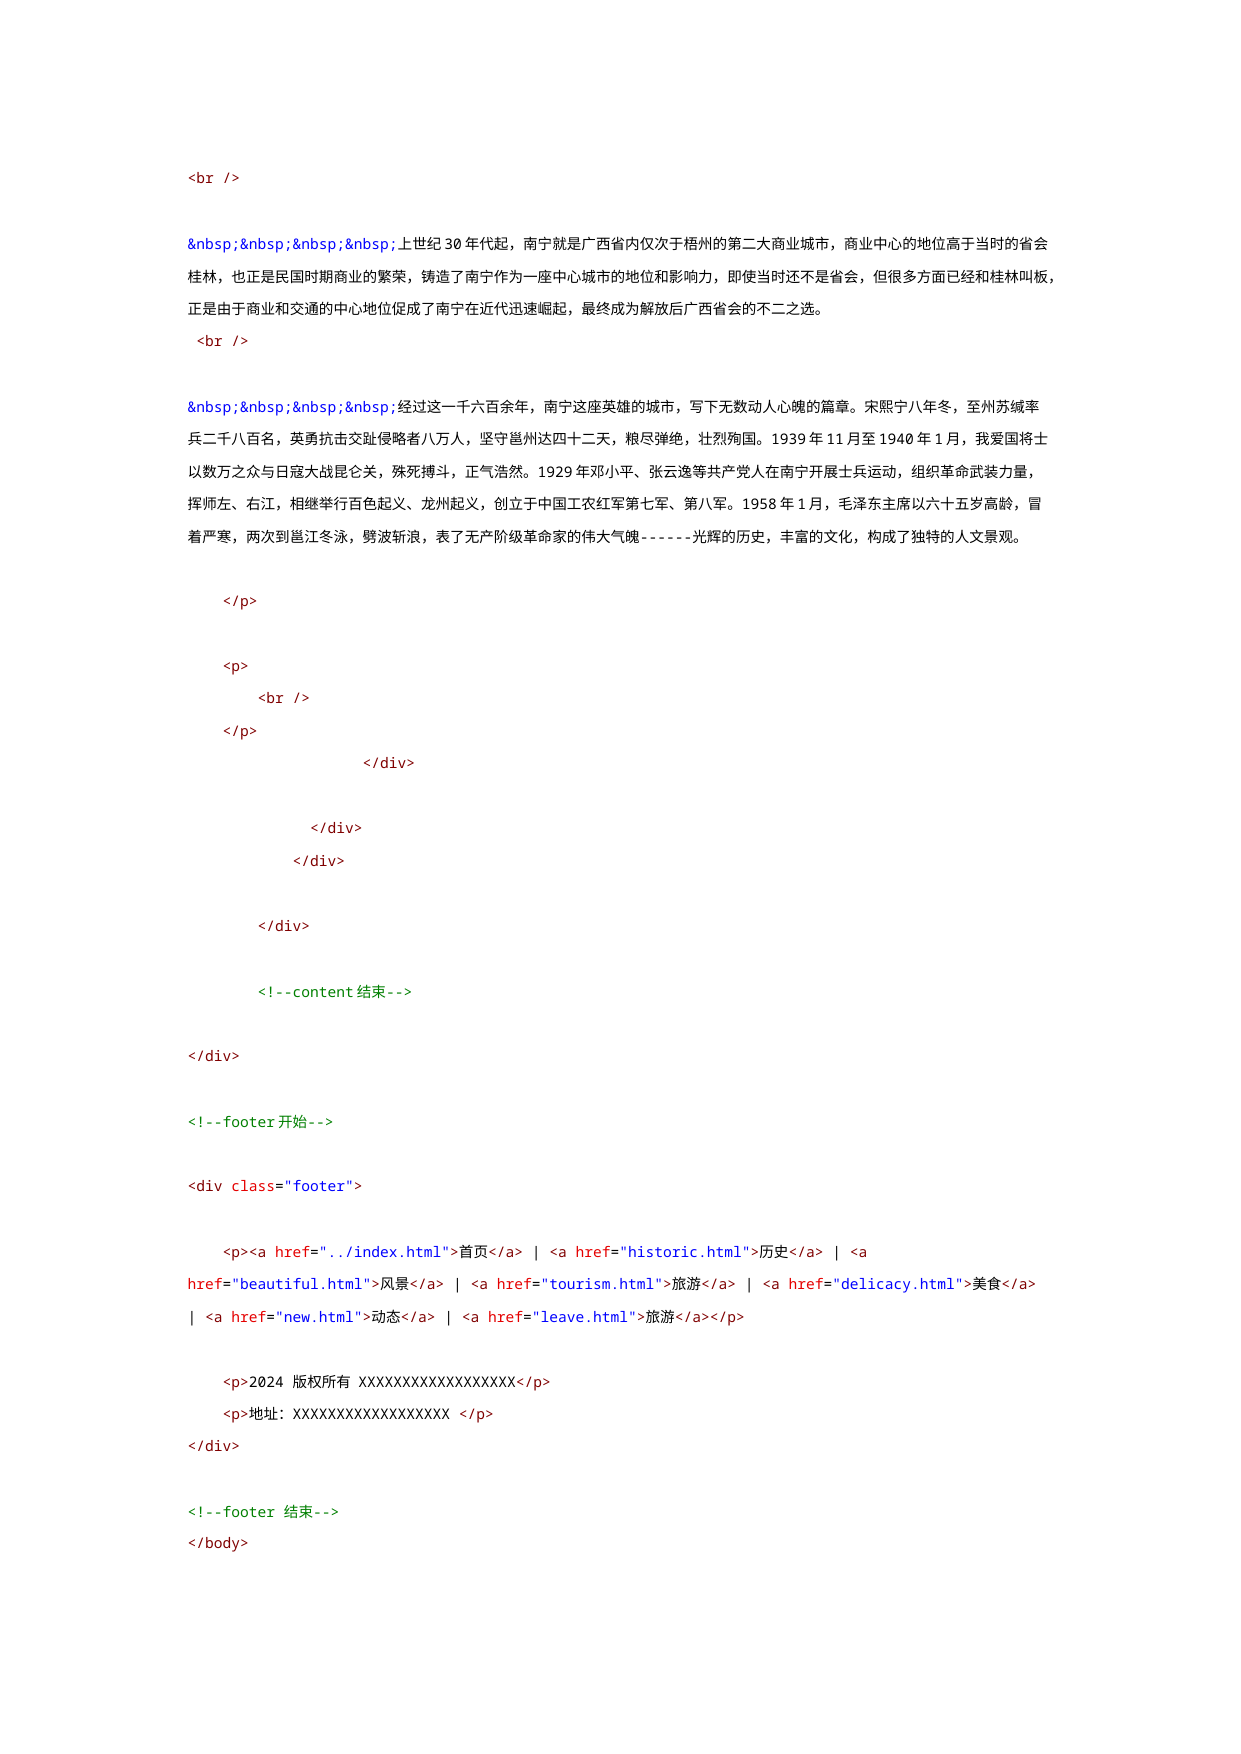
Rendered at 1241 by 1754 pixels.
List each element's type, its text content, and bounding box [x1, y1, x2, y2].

text &nbsp;&nbsp;&nbsp;&nbsp;上世纪30年代起，南宁就是广西省内仅次于梧州的第二大商业城市，商业中心的地位高于当时的省会桂林，也正是民国时期商业的繁荣，铸造了南宁作为一座中心城市的地位和影响力，即使当时还不是省会，但很多方面已经和桂林叫板，正是由于商业和交通的中心地位促成了南宁在近代迅速崛起，最终成为解放后广西省会的不二之选。 [187, 227, 1053, 279]
text <p><a href="../index.html">首页</a> | <a href="historic.html">历史</a> | <a href="beautiful.html">风景</a> | <a href="tourism.html">旅游</a> | <a href="delicacy.html">美食</a> | <a href="new.html">动态</a> | <a href="leave.html">旅游</a></p> [187, 1234, 1053, 1332]
text <p>地址：XXXXXXXXXXXXXXXXXX </p> [187, 1397, 1053, 1429]
text </div> [187, 1039, 1053, 1072]
text <p> [187, 649, 1053, 682]
text </div> [187, 812, 1053, 844]
text <!--footer开始--> [187, 1104, 1053, 1137]
text </div> [187, 1429, 1053, 1462]
text <br /> [187, 162, 1053, 194]
text </body> [187, 1527, 1053, 1559]
text </div> [187, 747, 1053, 779]
text </div> [187, 844, 1053, 877]
text <p>2024 版权所有 XXXXXXXXXXXXXXXXXX</p> [187, 1364, 1053, 1397]
text <!--content结束--> [187, 974, 1053, 1007]
text <br /> [187, 324, 1053, 357]
text &nbsp;&nbsp;&nbsp;&nbsp;上世纪30年代起，南宁就是广西省内仅次于梧州的第二大商业城市，商业中心的地位高于当时的省会桂林，也正是民国时期商业的繁荣，铸造了南宁作为一座中心城市的地位和影响力，即使当时还不是省会，但很多方面已经和桂林叫板，正是由于商业和交通的中心地位促成了南宁在近代迅速崛起，最终成为解放后广西省会的不二之选。 [187, 280, 1053, 324]
text <br /> [187, 682, 1053, 714]
text <div class="footer"> [187, 1169, 1053, 1202]
text </div> [187, 909, 1053, 942]
text </p> [187, 584, 1053, 617]
text &nbsp;&nbsp;&nbsp;&nbsp;经过这一千六百余年，南宁这座英雄的城市，写下无数动人心魄的篇章。宋熙宁八年冬，至州苏缄率兵二千八百名，英勇抗击交趾侵略者八万人，坚守邕州达四十二天，粮尽弹绝，壮烈殉国。1939年11月至1940年1月，我爱国将士以数万之众与日寇大战昆仑关，殊死搏斗，正气浩然。1929年邓小平、张云逸等共产党人在南宁开展士兵运动，组织革命武装力量，挥师左、右江，相继举行百色起义、龙州起义，创立于中国工农红军第七军、第八军。1958年1月，毛泽东主席以六十五岁高龄，冒着严寒，两次到邕江冬泳，劈波斩浪，表了无产阶级革命家的伟大气魄------光辉的历史，丰富的文化，构成了独特的人文景观。 [187, 389, 1053, 552]
text </p> [187, 714, 1053, 747]
text <!--footer 结束--> [187, 1494, 1053, 1527]
